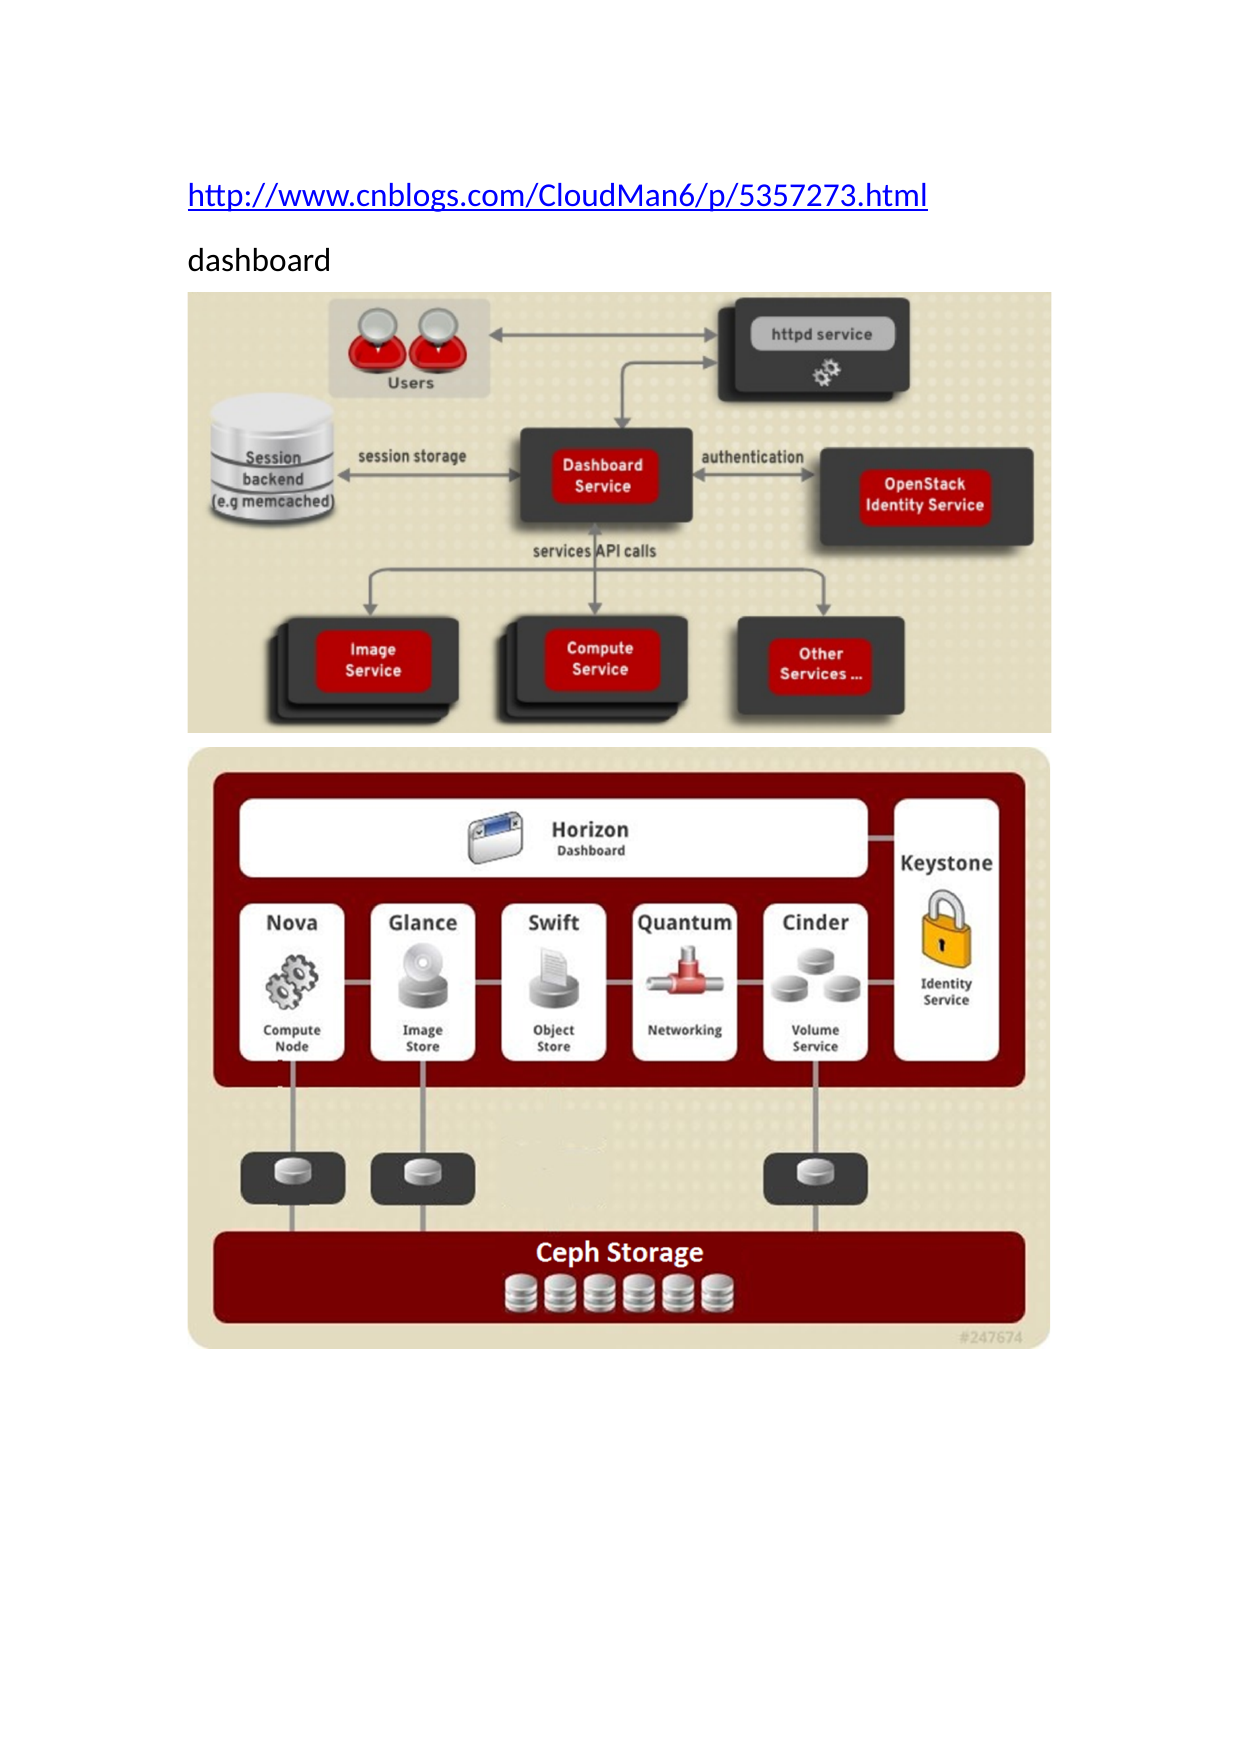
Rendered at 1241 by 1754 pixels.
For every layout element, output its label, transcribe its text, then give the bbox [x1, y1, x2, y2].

text http://www.cnblogs.com/CloudMan6/p/5357273.html [187, 162, 1053, 227]
picture [187, 747, 1051, 1349]
text dashboard [187, 227, 1053, 292]
picture [187, 292, 1052, 733]
